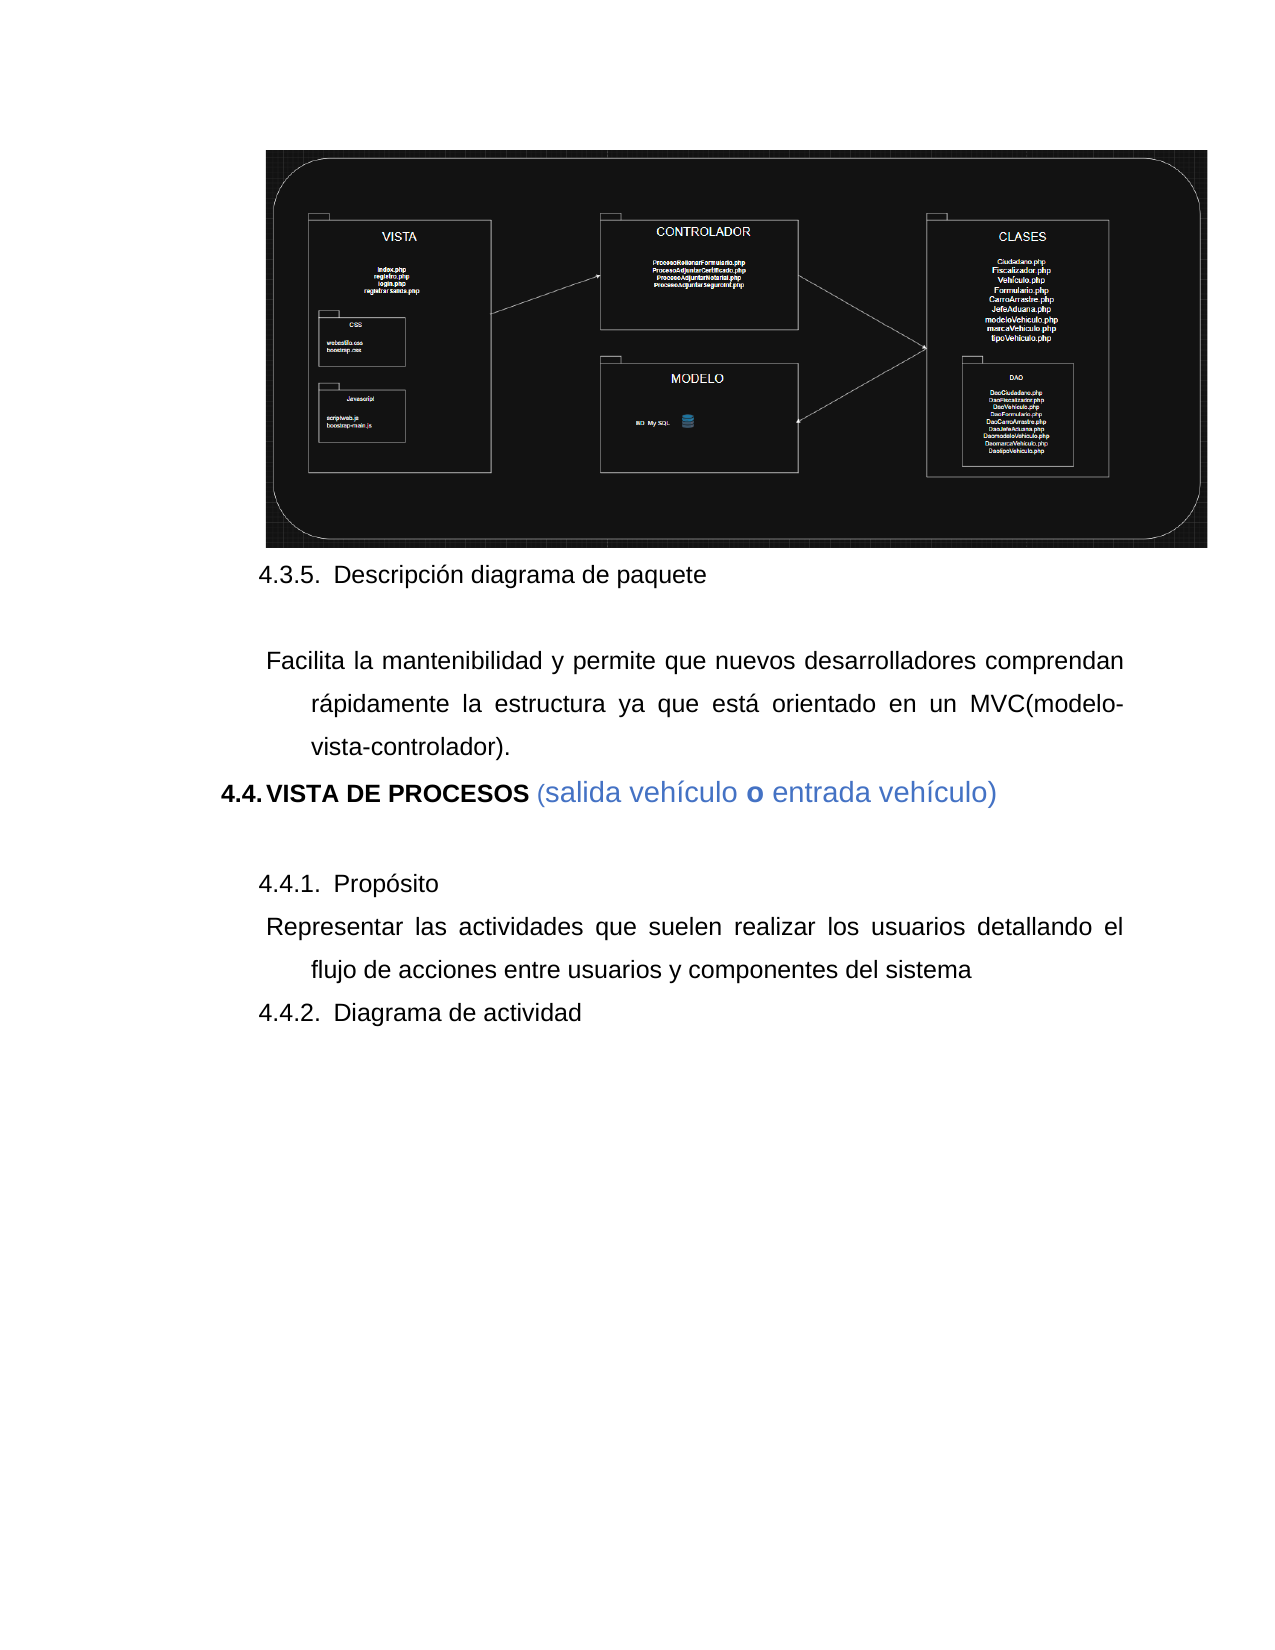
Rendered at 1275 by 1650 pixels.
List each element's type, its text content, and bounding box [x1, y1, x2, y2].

list Descripción diagrama de paquete [258, 560, 1125, 589]
list VISTA DE PROCESOS (salida vehículo o entrada vehículo) [221, 776, 1125, 809]
list Diagrama de actividad [258, 998, 1125, 1027]
list Propósito [258, 869, 1125, 898]
text Facilita la mantenibilidad y permite que nuevos desarrolladores comprendan rápidamente la estructura ya que está orientado en un MVC(modelo-vista-controlador). [266, 646, 1125, 761]
picture [265, 150, 1208, 548]
text Representar las actividades que suelen realizar los usuarios detallando el flujo de acciones entre usuarios y componentes del sistema [266, 912, 1125, 984]
